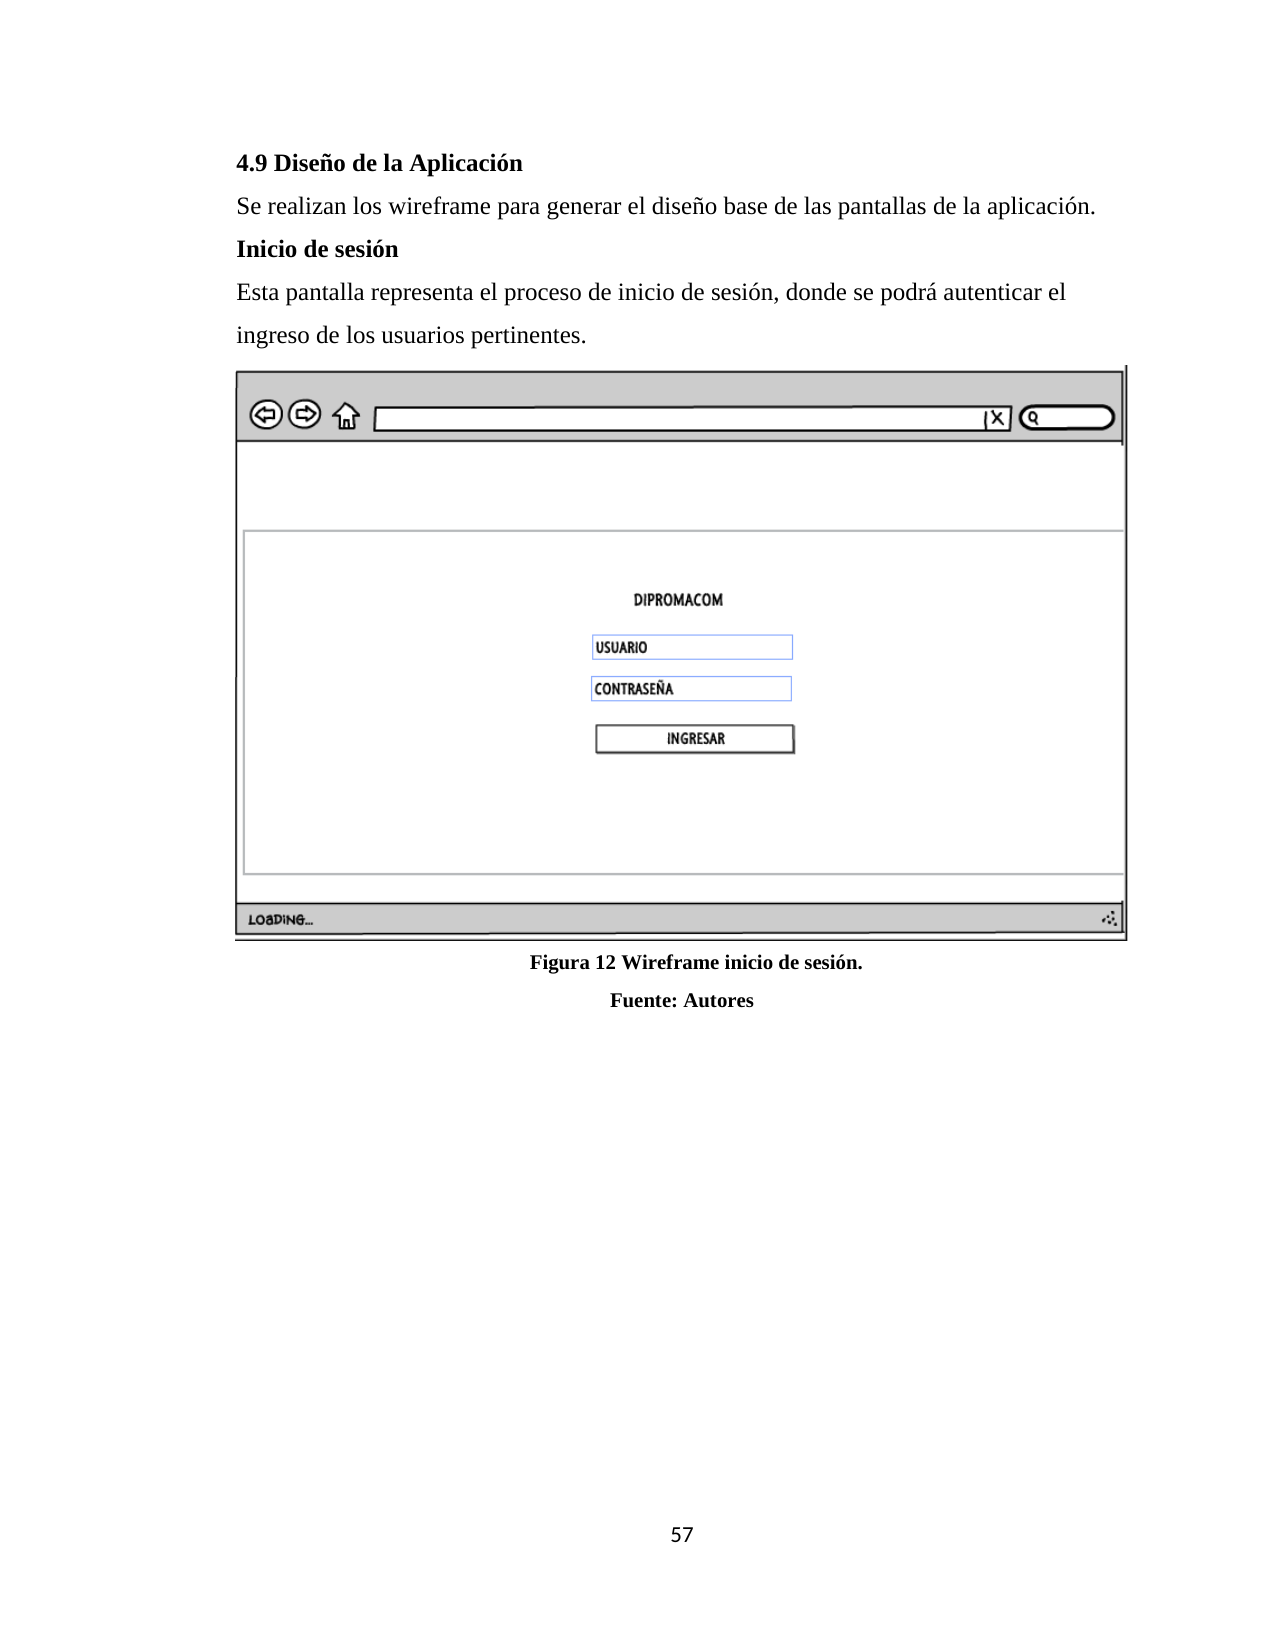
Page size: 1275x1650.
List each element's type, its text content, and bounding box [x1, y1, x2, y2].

subtitle 4.9 Diseño de la Aplicación [236, 148, 1127, 176]
text Esta pantalla representa el proceso de inicio de sesión, donde se podrá autenticar el ingreso de los usuarios pertinentes. [236, 277, 1127, 349]
text Inicio de sesión [236, 234, 1127, 263]
text Fuente: Autores [236, 974, 1127, 1012]
text Se realizan los wireframe para generar el diseño base de las pantallas de la aplicación. [236, 191, 1127, 219]
picture [235, 365, 1128, 941]
